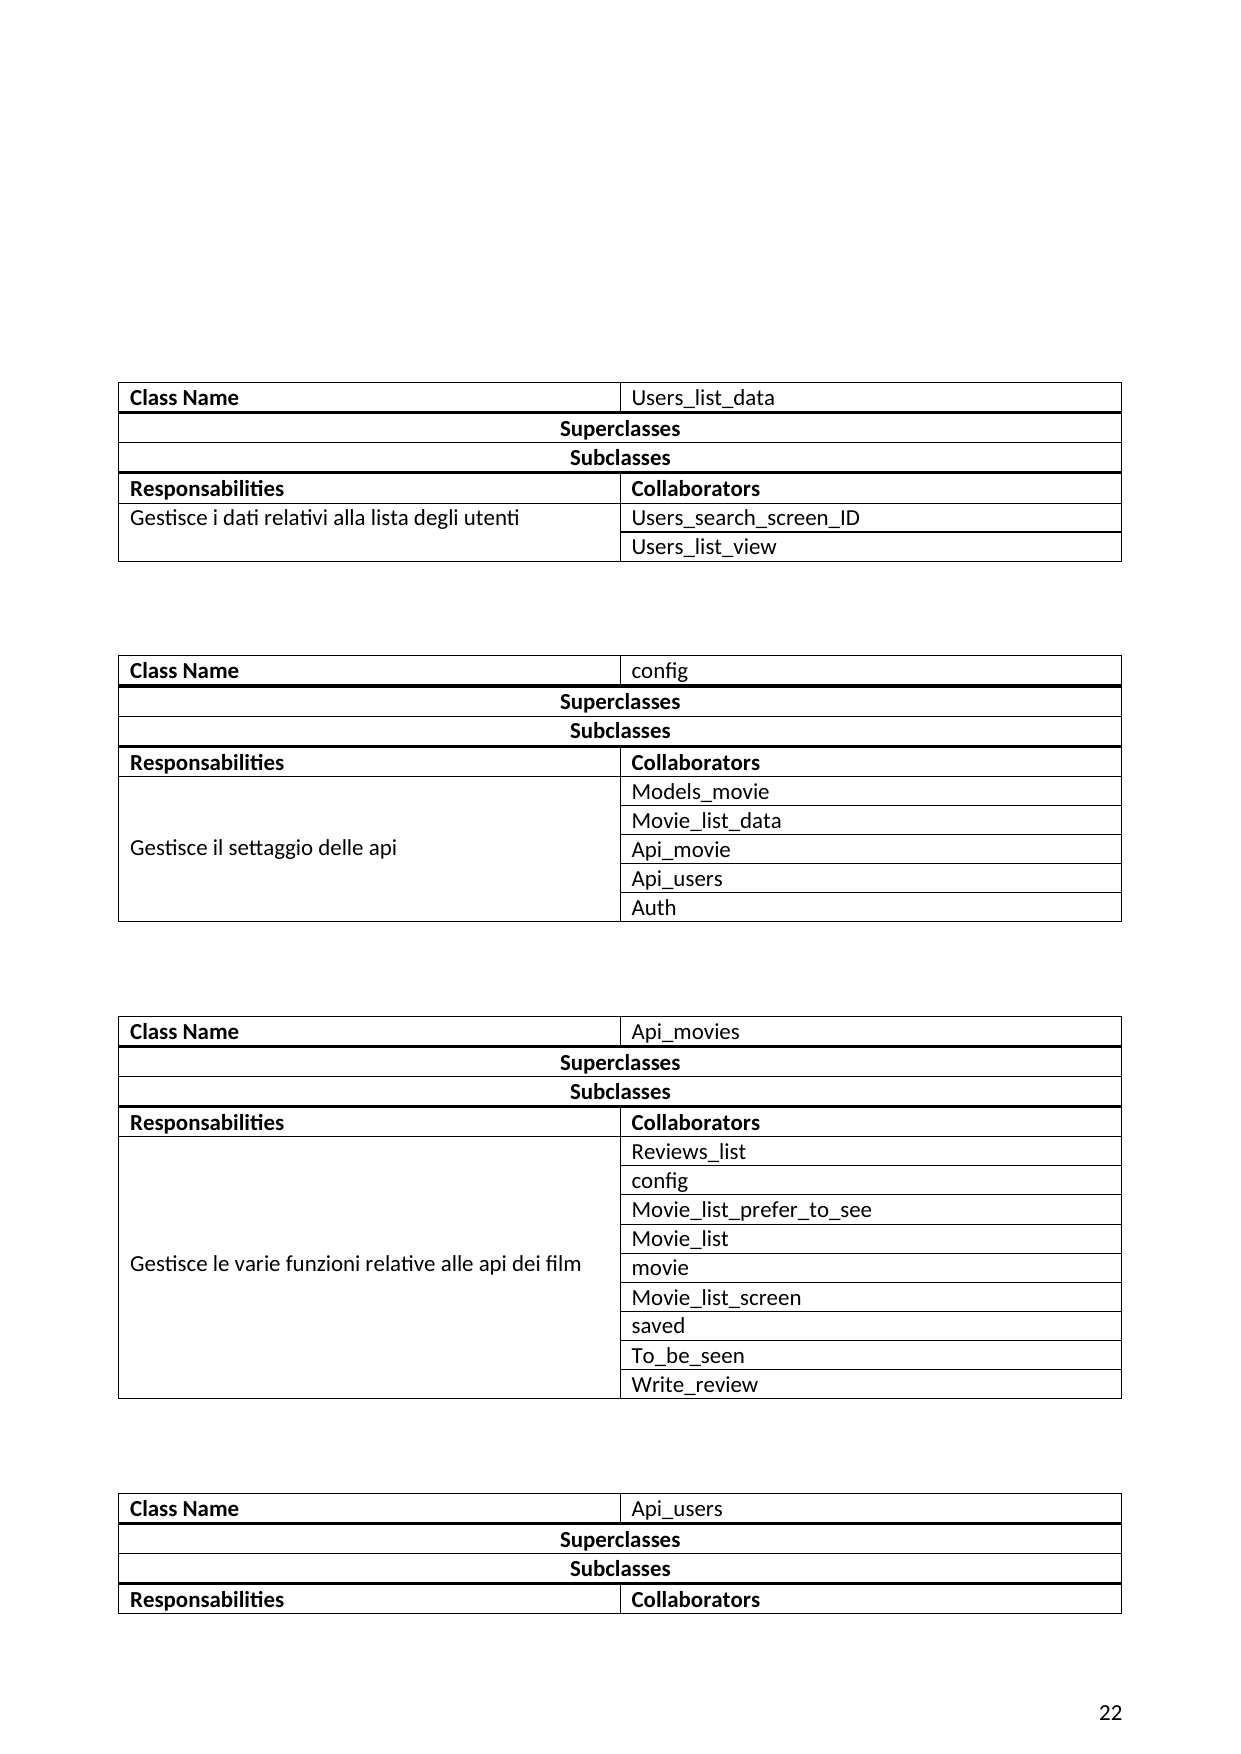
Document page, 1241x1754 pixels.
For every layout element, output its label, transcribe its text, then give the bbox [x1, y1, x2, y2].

table_header Api_movies [621, 1017, 1121, 1045]
table_cell Collaborators [621, 748, 1121, 776]
table_header Users_list_data [621, 383, 1121, 411]
table_cell Movie_list_prefer_to_see [621, 1195, 1121, 1223]
table_cell Responsabilities [119, 748, 620, 776]
table_cell movie [621, 1254, 1121, 1282]
table_header Class Name [119, 1494, 620, 1522]
table_cell Superclasses [119, 688, 1121, 716]
table_cell config [621, 1166, 1121, 1194]
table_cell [119, 1137, 620, 1398]
table_cell Users_search_screen_ID [621, 504, 1121, 531]
table_cell Subclasses [119, 443, 1121, 471]
table_cell Responsabilities [119, 474, 620, 502]
table_cell To_be_seen [621, 1341, 1121, 1369]
table_header Class Name [119, 383, 620, 411]
table_cell Superclasses [119, 414, 1121, 442]
table_header config [621, 656, 1121, 684]
table_cell Collaborators [621, 1585, 1121, 1613]
table_cell Subclasses [119, 717, 1121, 744]
table_cell Subclasses [119, 1077, 1121, 1105]
table_cell Responsabilities [119, 1108, 620, 1136]
table_cell Movie_list_screen [621, 1283, 1121, 1311]
table_cell Users_list_view [621, 533, 1121, 561]
table_cell Movie_list_data [621, 806, 1121, 834]
table_cell Write_review [621, 1370, 1121, 1398]
table_cell Reviews_list [621, 1137, 1121, 1165]
table_header Class Name [119, 1017, 620, 1045]
table_cell Api_movie [621, 835, 1121, 863]
table_cell Collaborators [621, 1108, 1121, 1136]
table_cell saved [621, 1312, 1121, 1340]
table_cell Subclasses [119, 1554, 1121, 1582]
table_header Api_users [621, 1494, 1121, 1522]
table_cell Responsabilities [119, 1585, 620, 1613]
table_cell Models_movie [621, 777, 1121, 805]
table_cell Gestisce il settaggio delle api [119, 777, 620, 921]
table_cell Auth [621, 893, 1121, 921]
table_cell Collaborators [621, 474, 1121, 502]
table_cell Superclasses [119, 1525, 1121, 1553]
table_header Class Name [119, 656, 620, 684]
table_cell Api_users [621, 864, 1121, 892]
table_cell Gestisce i dati relativi alla lista degli utenti [119, 504, 620, 561]
table_cell Superclasses [119, 1048, 1121, 1076]
table_cell Movie_list [621, 1225, 1121, 1252]
